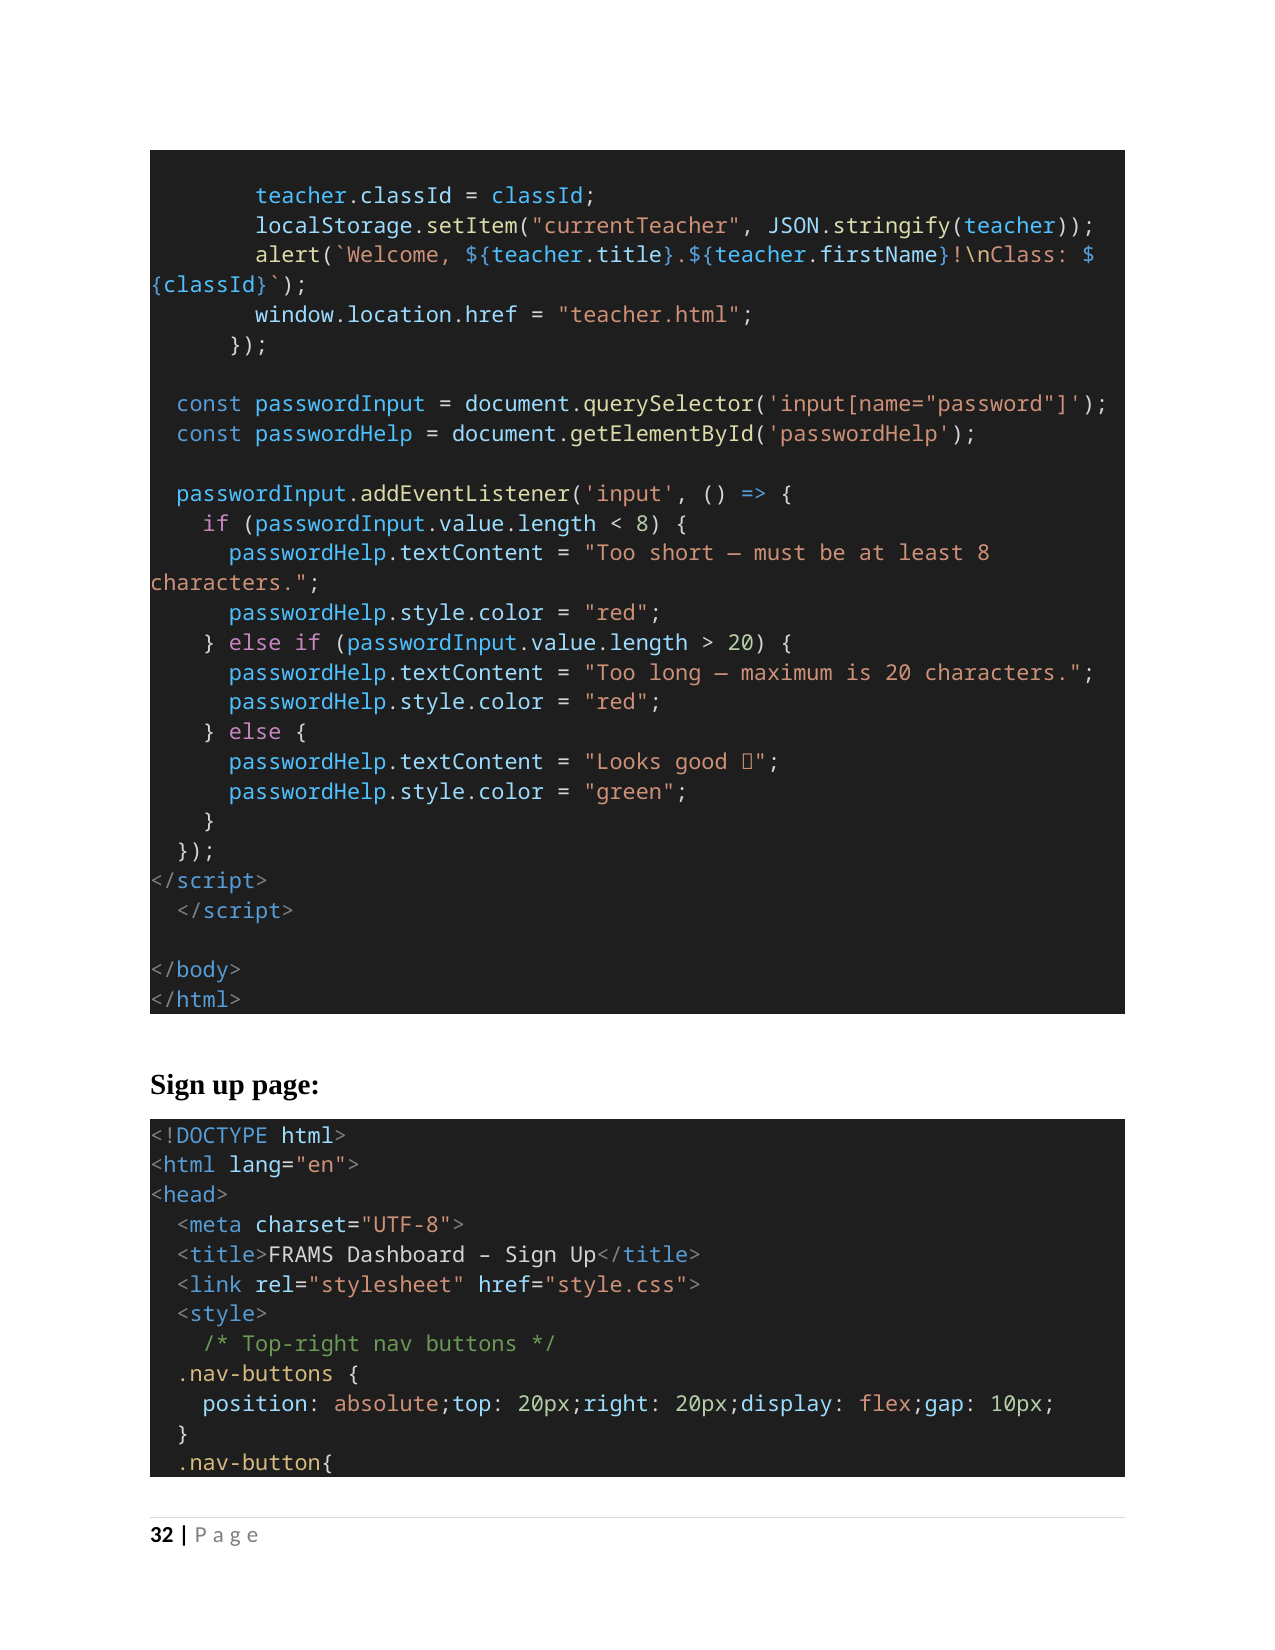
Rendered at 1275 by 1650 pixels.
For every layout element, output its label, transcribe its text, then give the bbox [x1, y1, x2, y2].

text } else if (passwordInput.value.length > 20) { [150, 627, 1125, 656]
text if (passwordInput.value.length < 8) { [150, 507, 1125, 537]
text </html> [150, 984, 1125, 1014]
text passwordHelp.style.color = "red"; [150, 597, 1125, 627]
text /* Top-right nav buttons */ [150, 1328, 1125, 1358]
text alert(`Welcome, ${teacher.title}.${teacher.firstName}!\nClass: ${classId}`); [150, 239, 1125, 299]
text window.location.href = "teacher.html"; [150, 299, 1125, 329]
text passwordHelp.style.color = "red"; [150, 686, 1125, 716]
text passwordHelp.style.color = "green"; [150, 776, 1125, 805]
text } [150, 1417, 1125, 1447]
text } [150, 805, 1125, 835]
text </script> [150, 895, 1125, 924]
text const passwordHelp = document.getElementById('passwordHelp'); [150, 418, 1125, 448]
text const passwordInput = document.querySelector('input[name="password"]'); [150, 388, 1125, 418]
text <title>FRAMS Dashboard – Sign Up</title> [150, 1239, 1125, 1268]
text <style> [150, 1298, 1125, 1328]
text <meta charset="UTF-8"> [150, 1209, 1125, 1239]
text }); [150, 835, 1125, 865]
text localStorage.setItem("currentTeacher", JSON.stringify(teacher)); [150, 209, 1125, 239]
text position: absolute;top: 20px;right: 20px;display: flex;gap: 10px; [150, 1388, 1125, 1417]
text teacher.classId = classId; [150, 180, 1125, 209]
text Sign up page: [150, 1067, 1125, 1100]
text <!DOCTYPE html> [150, 1119, 1125, 1149]
text .nav-button{ [150, 1447, 1125, 1477]
text <link rel="stylesheet" href="style.css"> [150, 1268, 1125, 1298]
text <head> [150, 1179, 1125, 1209]
text passwordHelp.textContent = "Looks good ✅"; [150, 746, 1125, 776]
text </body> [150, 954, 1125, 984]
text } else { [150, 716, 1125, 746]
text passwordHelp.textContent = "Too long — maximum is 20 characters."; [150, 656, 1125, 686]
text .nav-buttons { [150, 1358, 1125, 1388]
text <html lang="en"> [150, 1149, 1125, 1179]
text passwordHelp.textContent = "Too short — must be at least 8 characters."; [150, 537, 1125, 597]
text passwordInput.addEventListener('input', () => { [150, 478, 1125, 507]
text </script> [150, 865, 1125, 895]
text }); [150, 329, 1125, 358]
